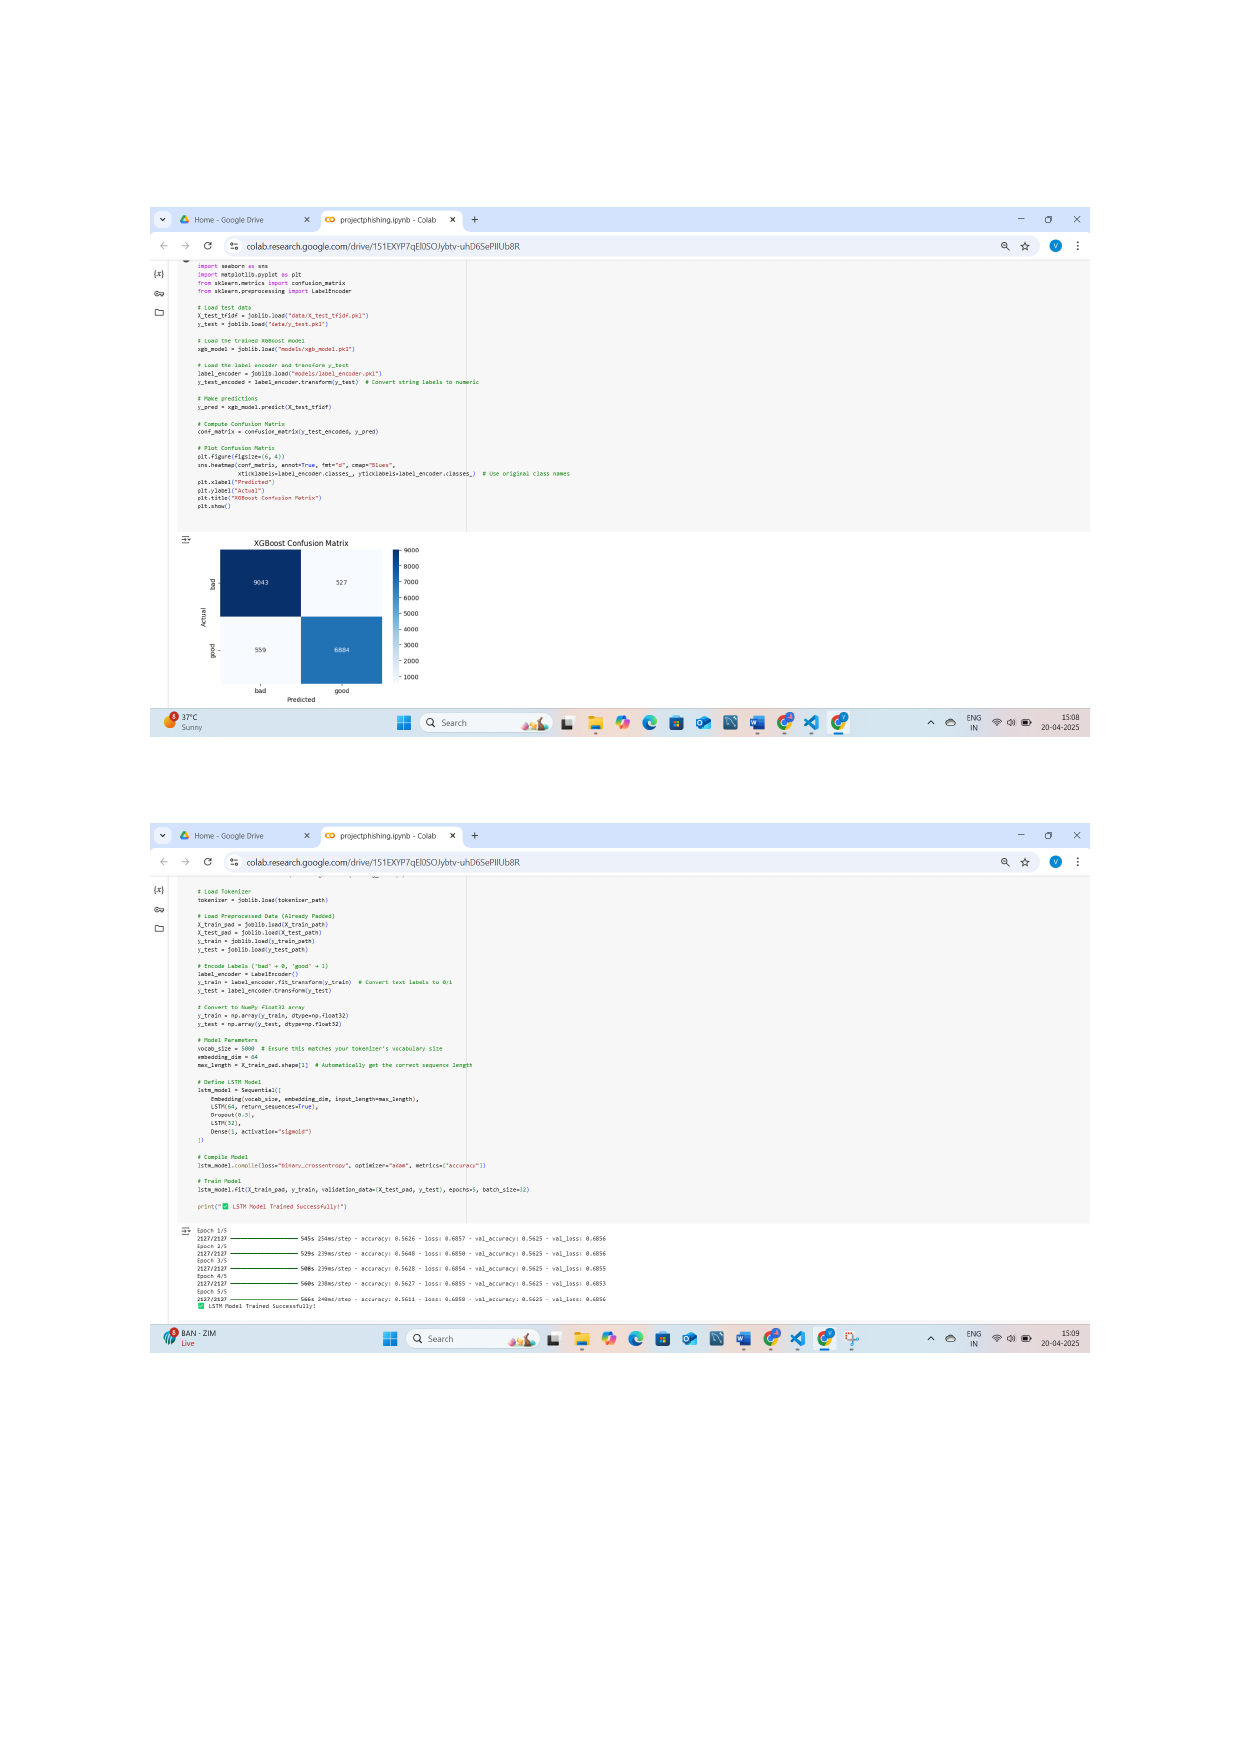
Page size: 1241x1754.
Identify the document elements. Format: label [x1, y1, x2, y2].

picture [150, 207, 1091, 737]
picture [150, 823, 1091, 1353]
